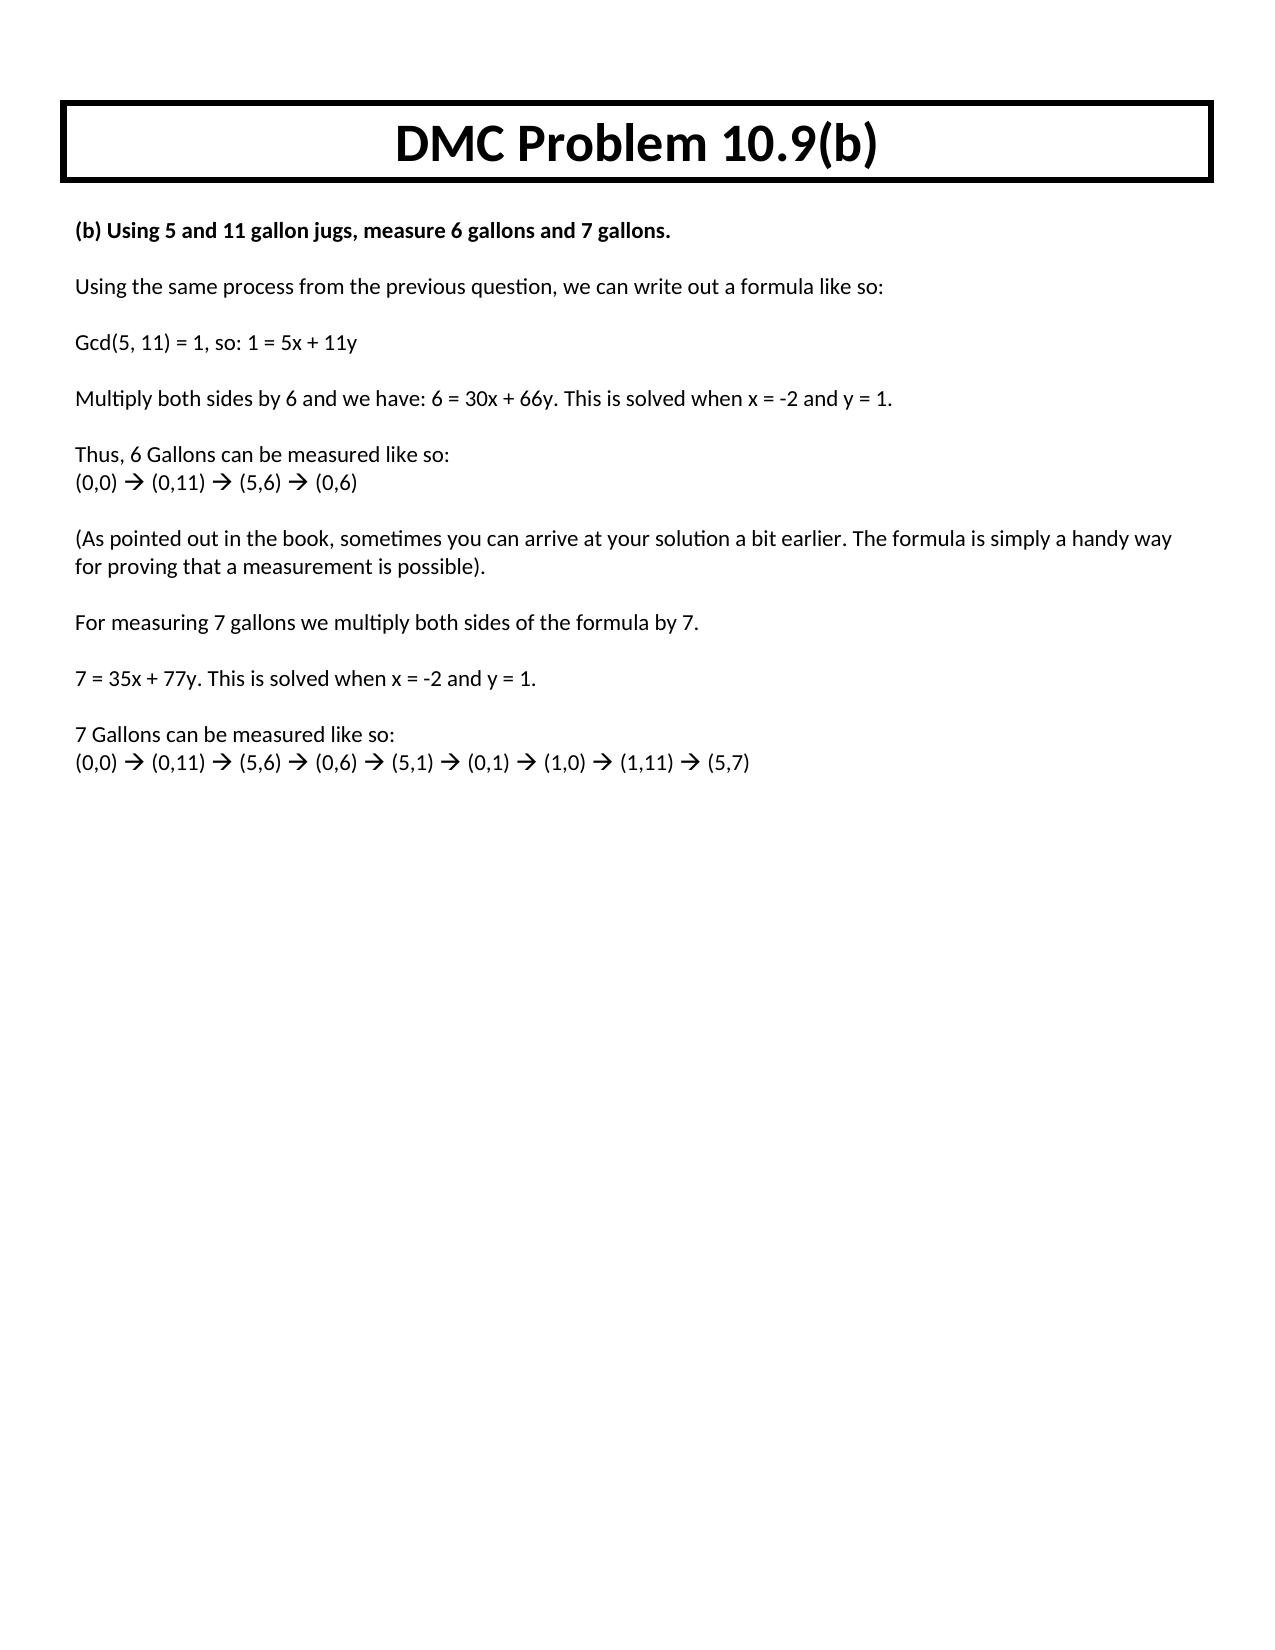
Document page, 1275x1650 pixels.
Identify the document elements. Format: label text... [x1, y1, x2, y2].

text Thus, 6 Gallons can be measured like so: [75, 440, 1200, 468]
text (0,0) (0,11) (5,6) (0,6) [75, 468, 1200, 496]
text 7 Gallons can be measured like so: [75, 720, 1200, 748]
text Using the same process from the previous question, we can write out a formula like so: [75, 272, 1200, 300]
text (b) Using 5 and 11 gallon jugs, measure 6 gallons and 7 gallons. [75, 216, 1200, 244]
text (As pointed out in the book, sometimes you can arrive at your solution a bit earlier. The formula is simply a handy way for proving that a measurement is possible). [75, 524, 1200, 580]
text Multiply both sides by 6 and we have: 6 = 30x + 66y. This is solved when x = -2 and y = 1. [75, 384, 1200, 412]
subtitle DMC Problem 10.9(b) [67, 106, 1208, 177]
text 7 = 35x + 77y. This is solved when x = -2 and y = 1. [75, 664, 1200, 692]
text For measuring 7 gallons we multiply both sides of the formula by 7. [75, 608, 1200, 636]
text (0,0) (0,11) (5,6) (0,6) (5,1) (0,1) (1,0) (1,11) (5,7) [75, 748, 1200, 776]
text Gcd(5, 11) = 1, so: 1 = 5x + 11y [75, 328, 1200, 356]
